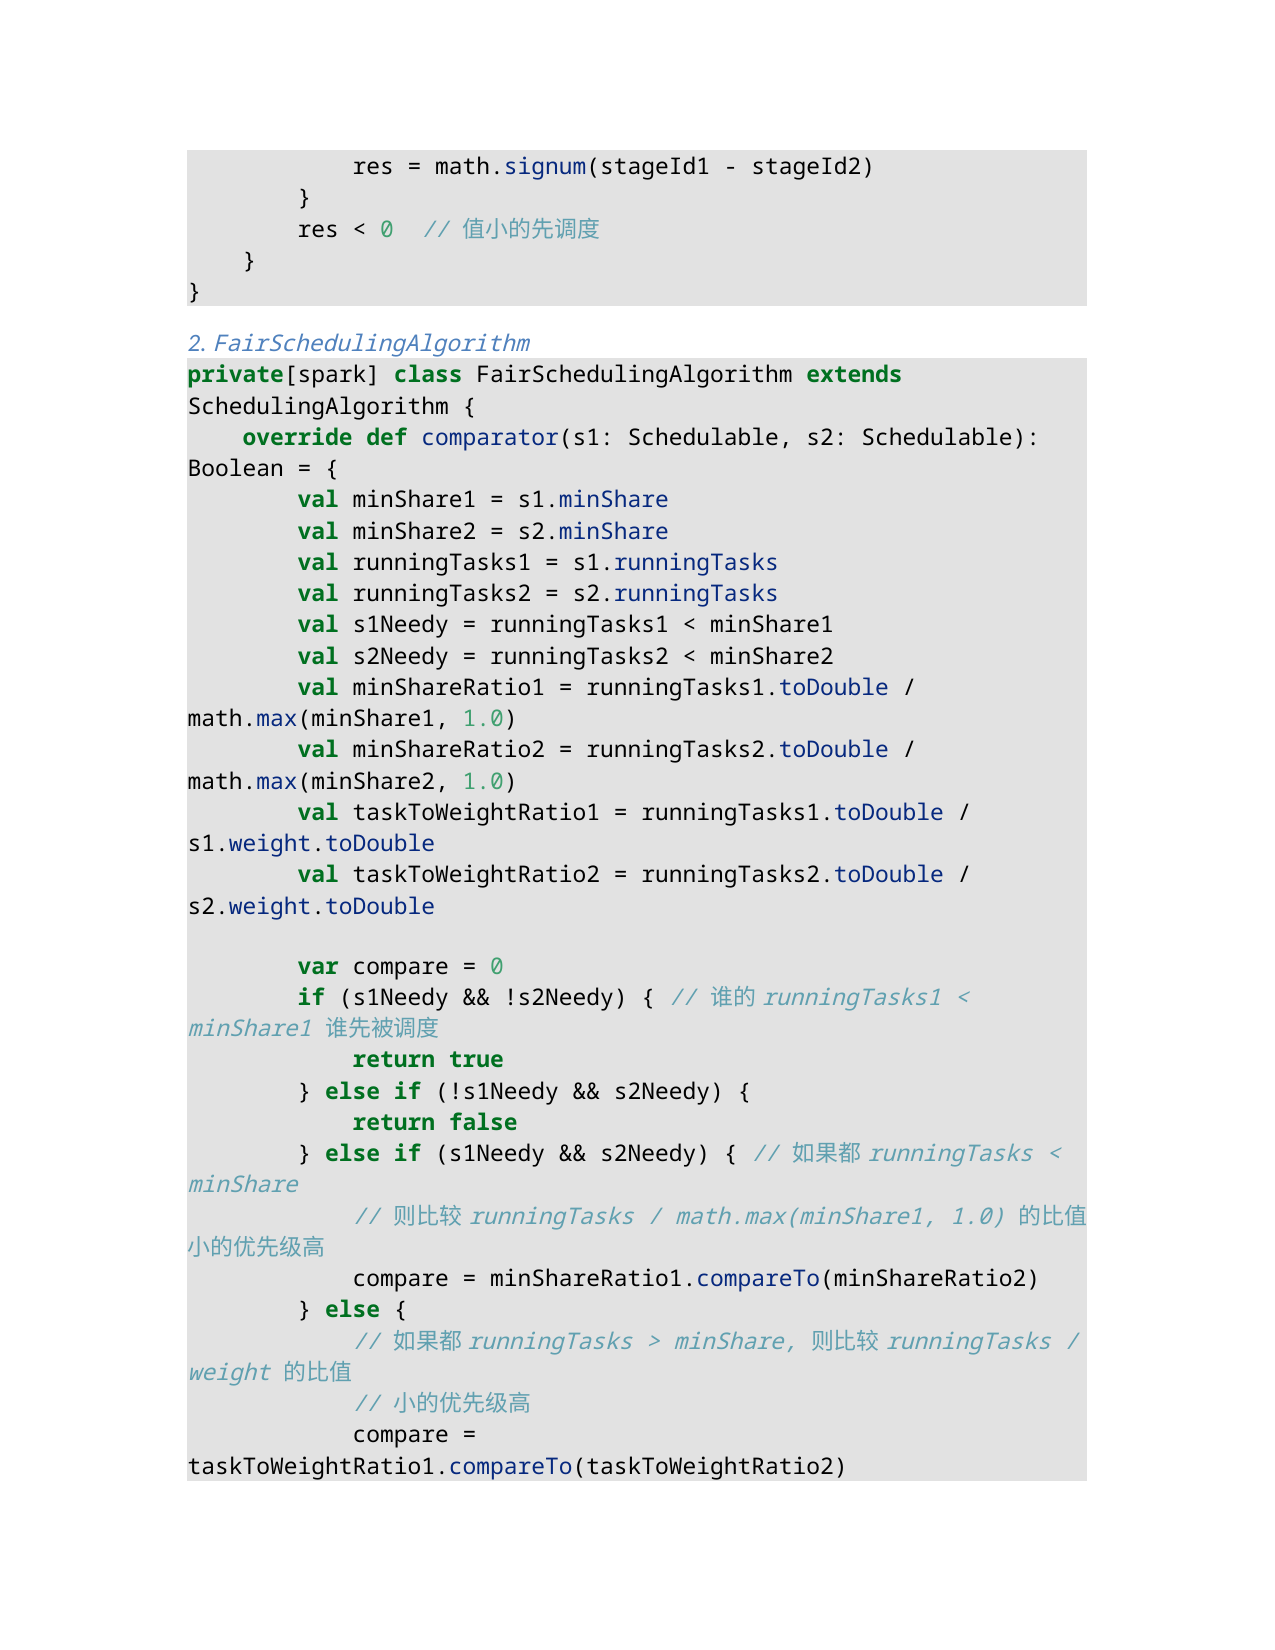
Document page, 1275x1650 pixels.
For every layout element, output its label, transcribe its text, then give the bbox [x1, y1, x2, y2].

subtitle 2. FairSchedulingAlgorithm [187, 327, 1087, 358]
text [187, 358, 1087, 1481]
